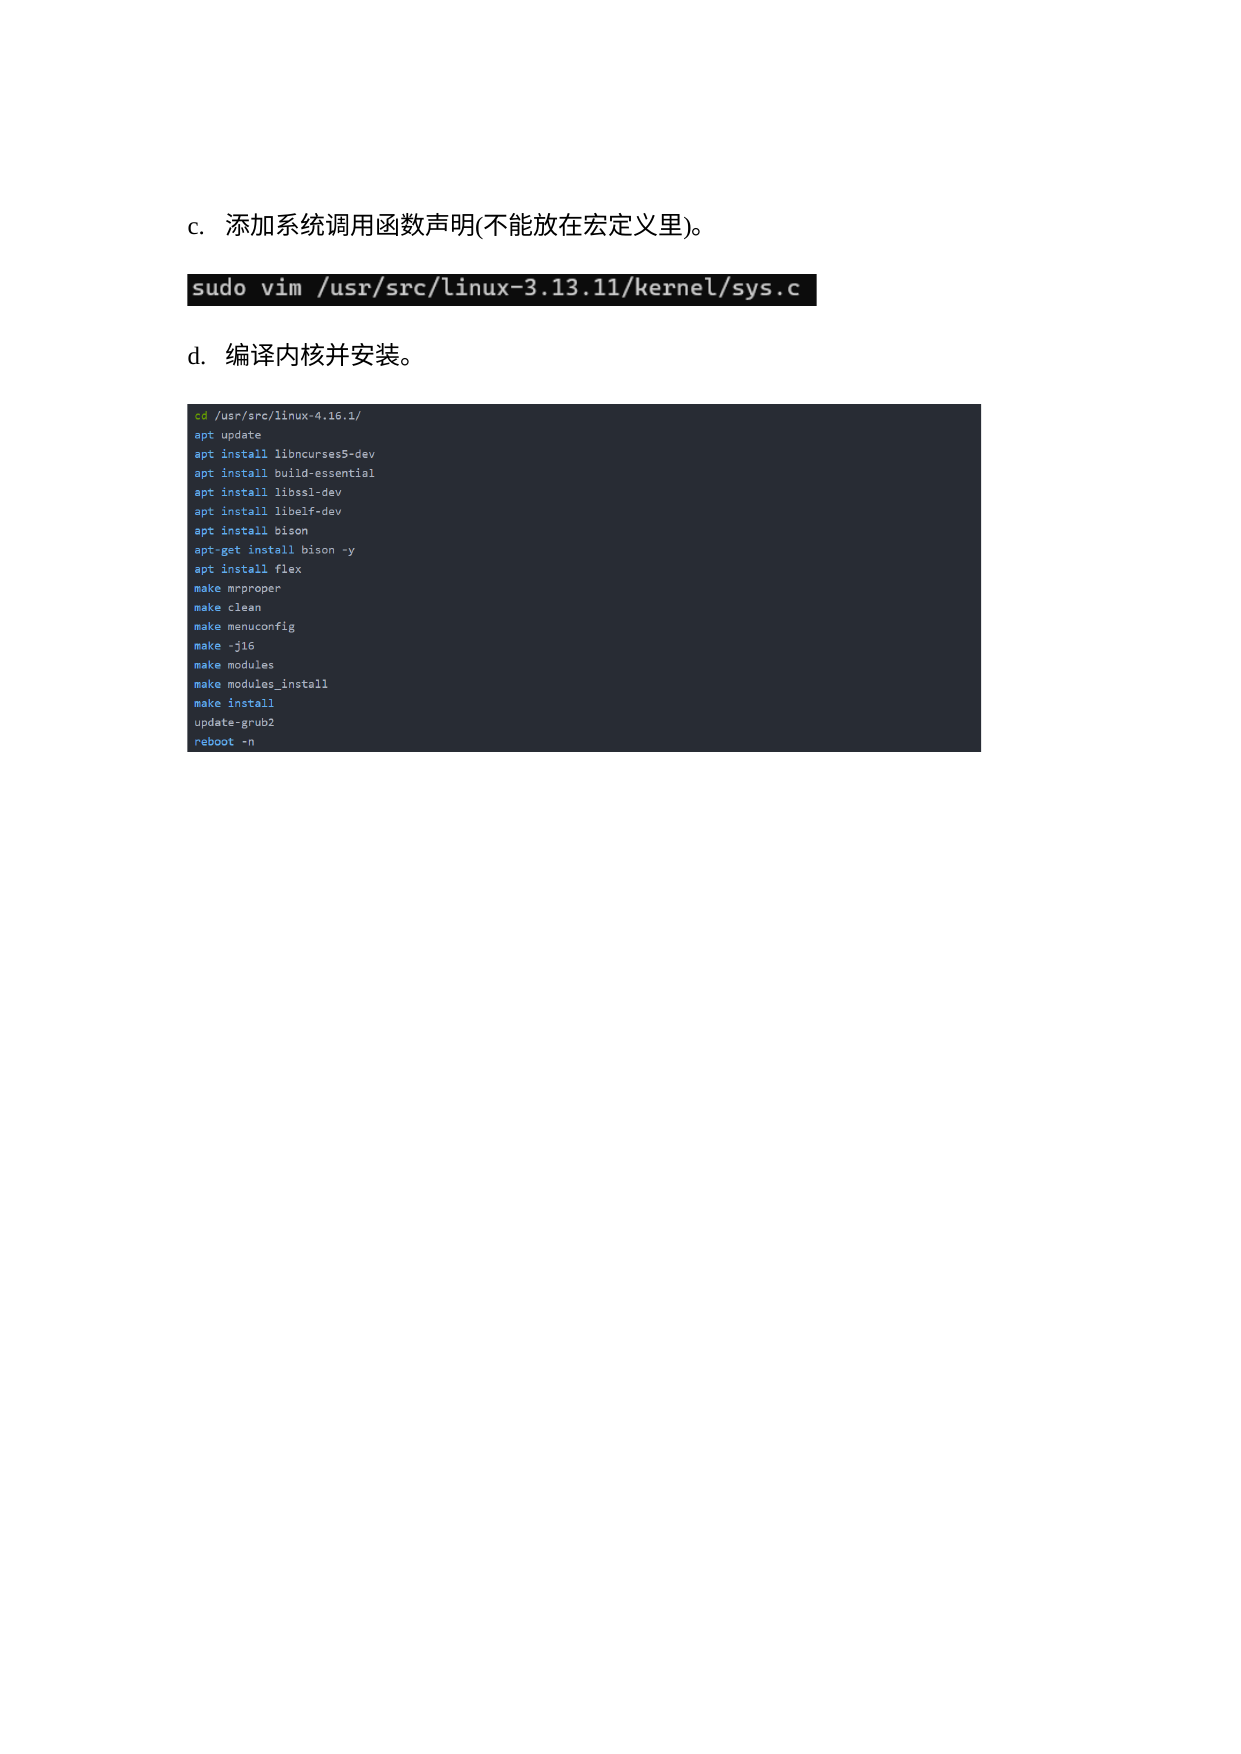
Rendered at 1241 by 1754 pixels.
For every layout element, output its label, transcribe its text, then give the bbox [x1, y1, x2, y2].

list 编译内核并安装。 [187, 321, 1053, 386]
picture [187, 274, 817, 306]
picture [187, 404, 982, 752]
list 添加系统调用函数声明(不能放在宏定义里)。 [187, 191, 1053, 256]
